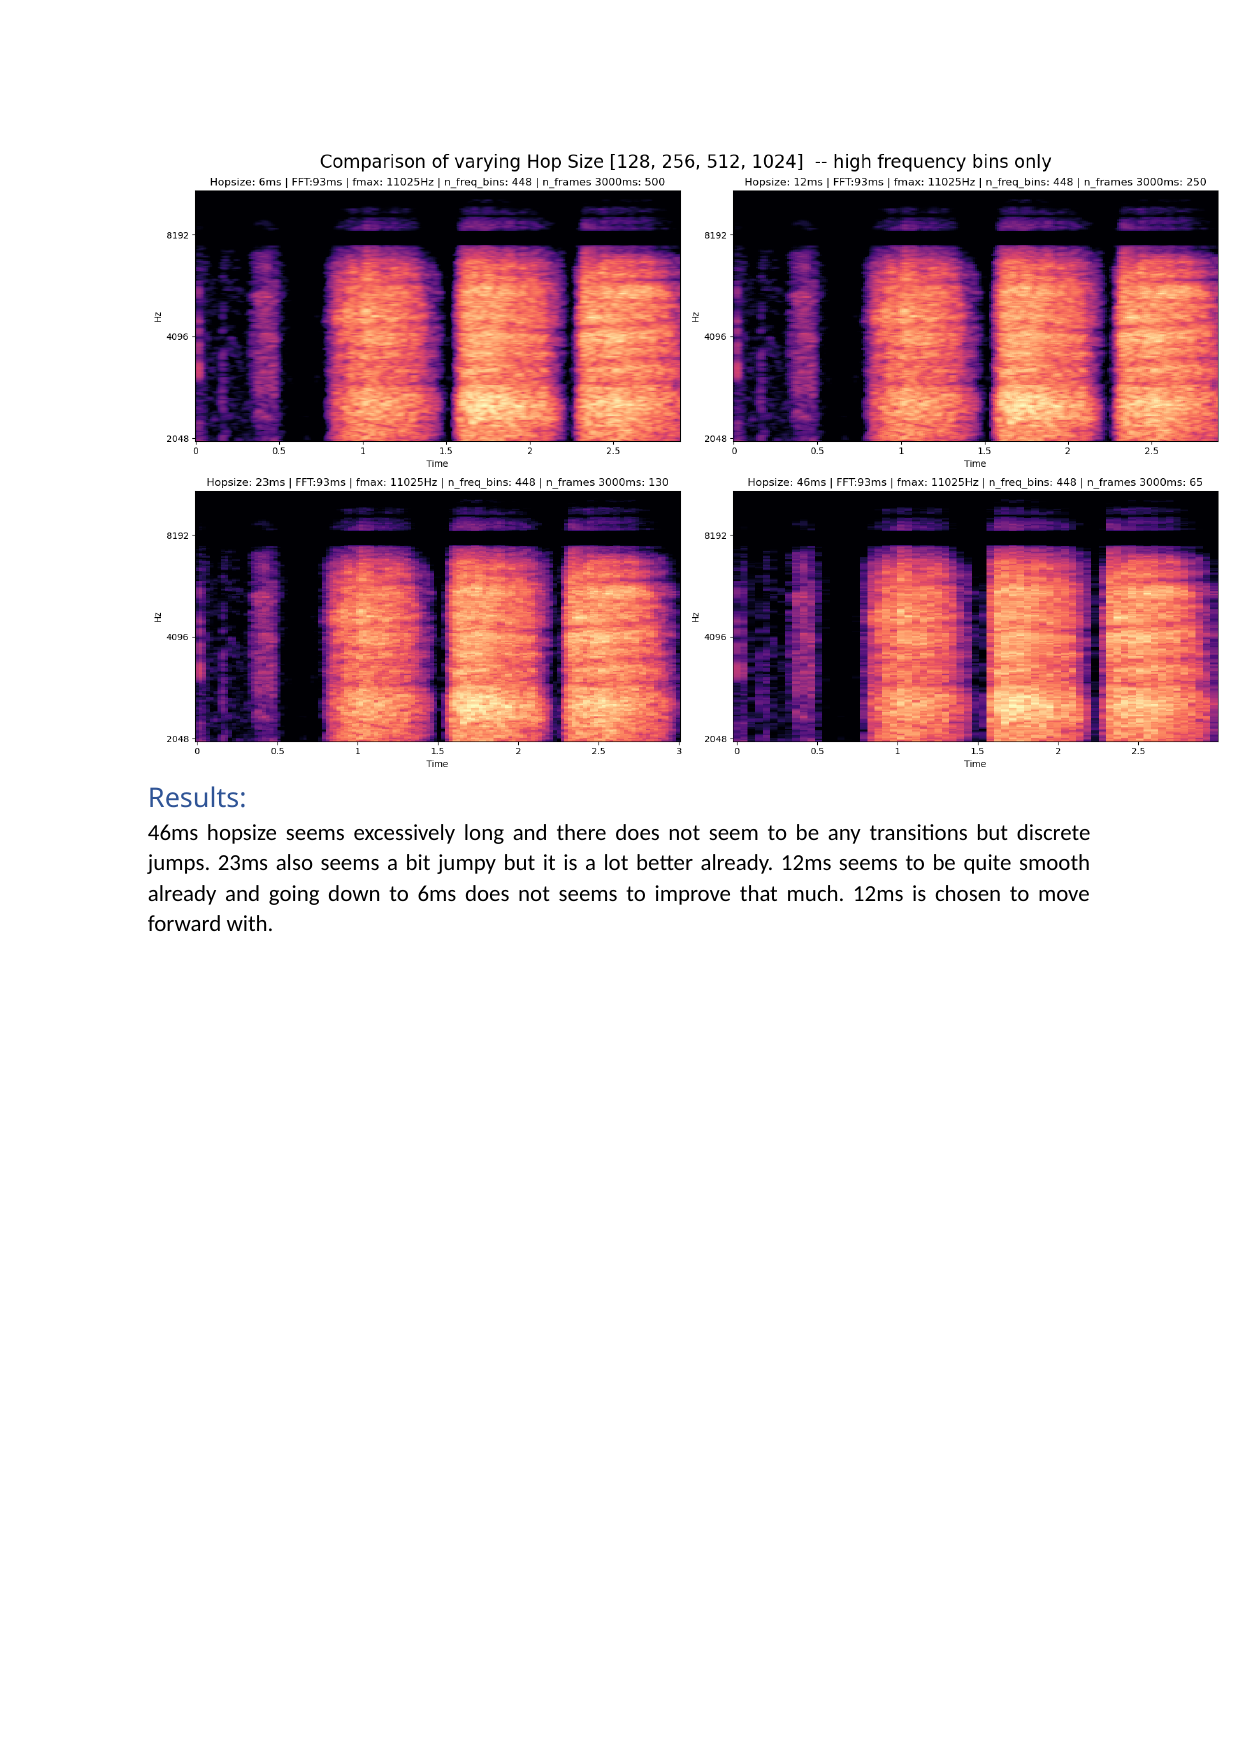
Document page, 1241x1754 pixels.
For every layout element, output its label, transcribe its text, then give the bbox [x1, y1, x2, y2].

subtitle Results: [148, 778, 1093, 815]
picture [147, 147, 1224, 775]
text 46ms hopsize seems excessively long and there does not seem to be any transitions but discrete jumps. 23ms also seems a bit jumpy but it is a lot better already. 12ms seems to be quite smooth already and going down to 6ms does not seems to improve that much. 12ms is chosen to move forward with. [148, 818, 1093, 937]
